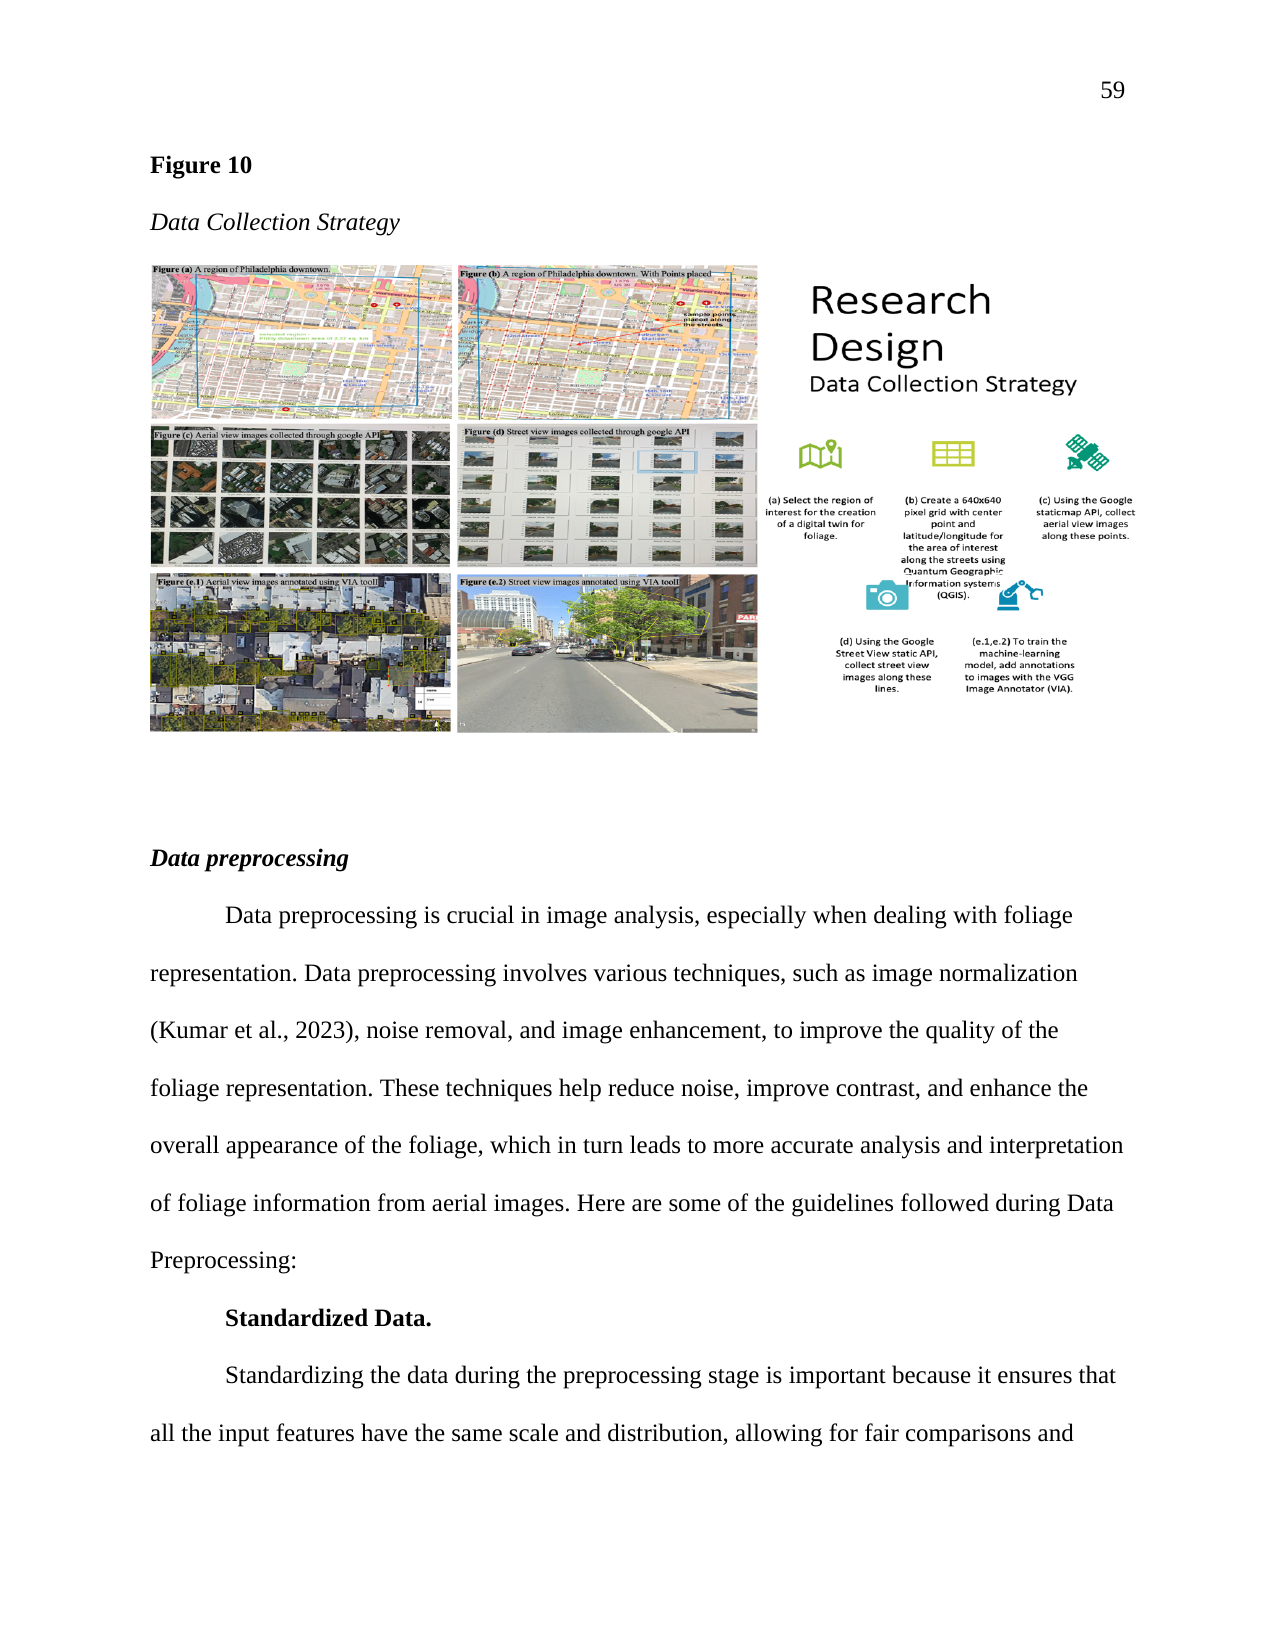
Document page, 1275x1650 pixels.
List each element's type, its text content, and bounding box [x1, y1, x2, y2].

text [150, 1360, 1125, 1447]
text Data preprocessing is crucial in image analysis, especially when dealing with foliage representation. Data preprocessing involves various techniques, such as image normalization (Kumar et al., 2023), noise removal, and image enhancement, to improve the quality of the foliage representation. These techniques help reduce noise, improve contrast, and enhance the overall appearance of the foliage, which in turn leads to more accurate analysis and interpretation of foliage information from aerial images. Here are some of the guidelines followed during Data Preprocessing: [150, 900, 1125, 1274]
title Figure 10 Data Collection Strategy [150, 150, 1125, 236]
picture [150, 265, 1143, 740]
subtitle Data preprocessing [150, 843, 1125, 872]
subtitle Standardized Data. [225, 1303, 1125, 1332]
